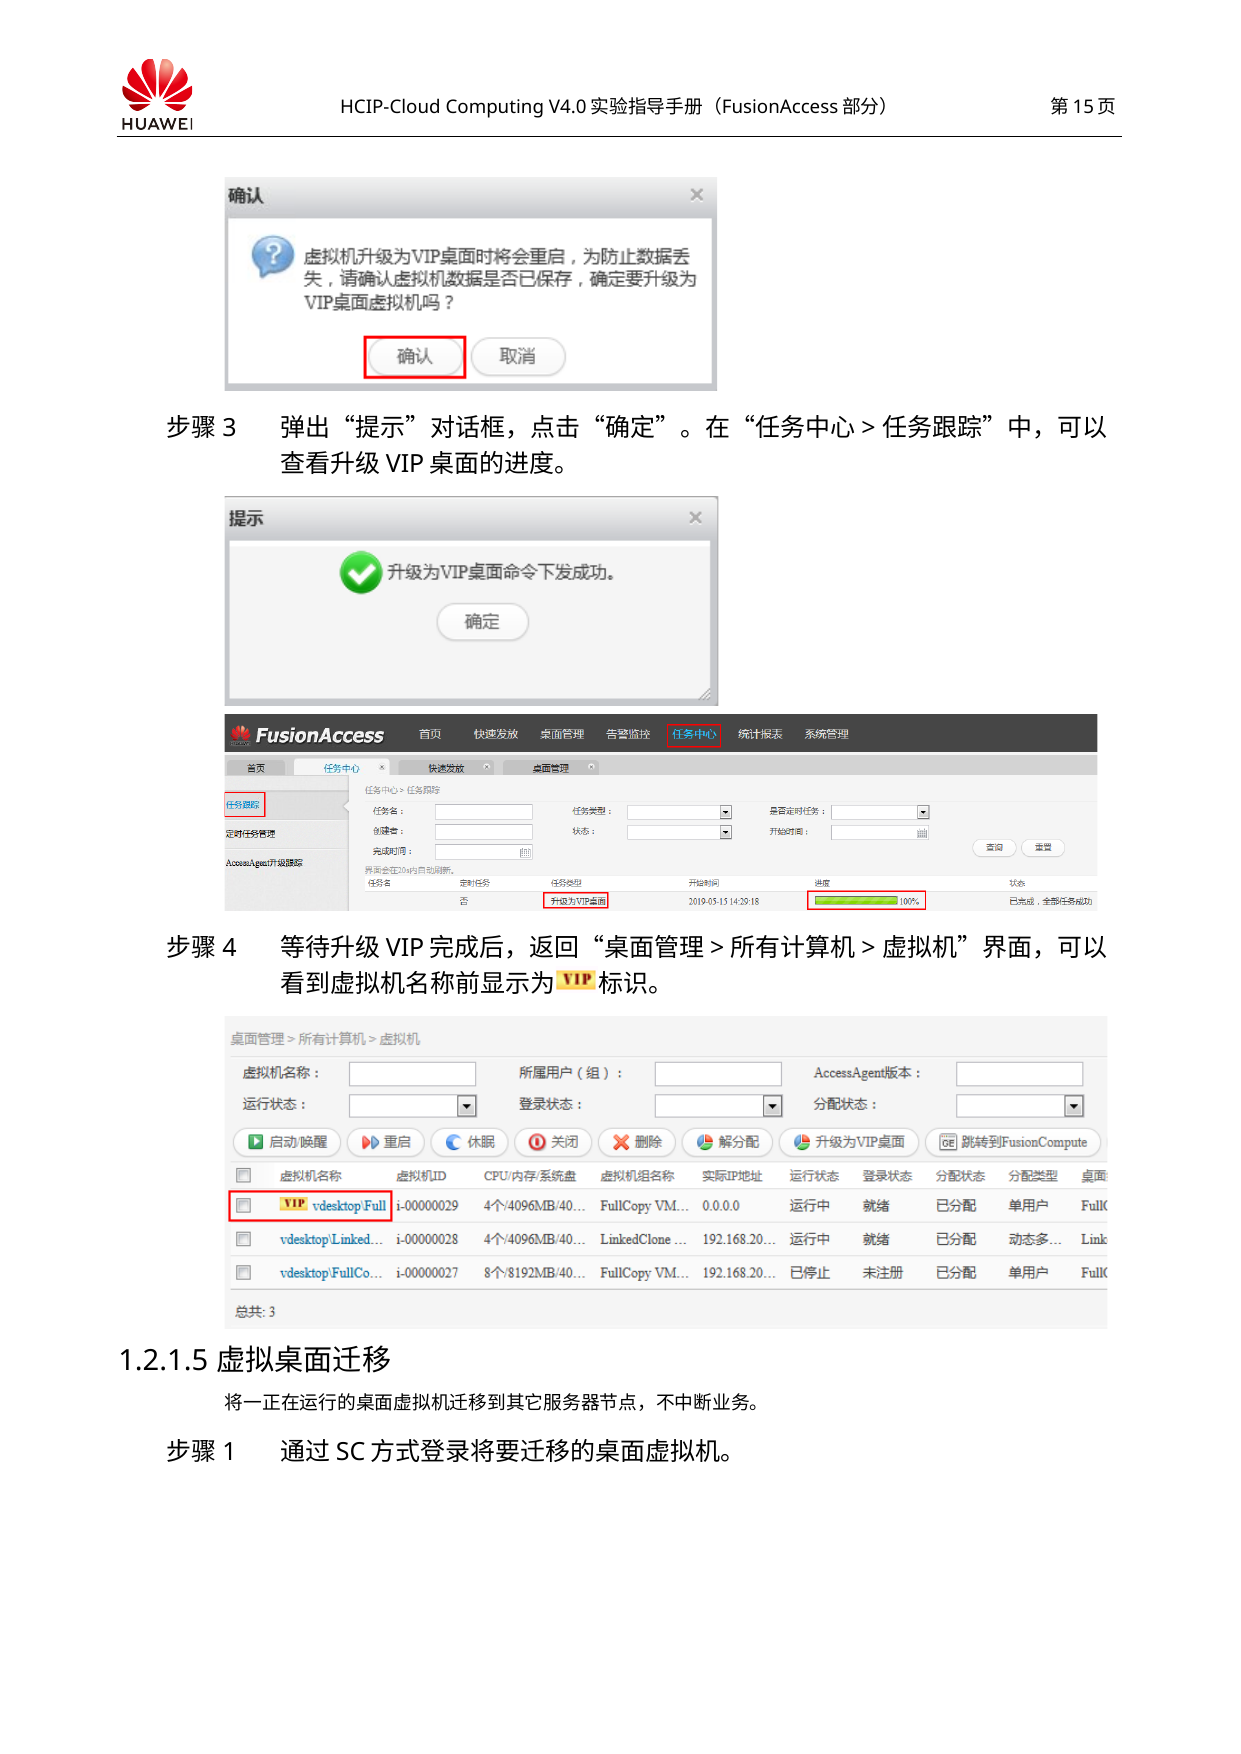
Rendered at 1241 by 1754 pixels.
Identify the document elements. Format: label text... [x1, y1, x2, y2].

text 等待升级VIP完成后，返回“桌面管理 > 所有计算机 > 虚拟机”界面，可以看到虚拟机名称前显示为标识。 [236, 927, 1122, 999]
text 将一正在运行的桌面虚拟机迁移到其它服务器节点，不中断业务。 [224, 1387, 1122, 1414]
picture [555, 966, 598, 993]
picture [224, 1016, 1108, 1329]
picture [122, 59, 193, 130]
text 弹出“提示”对话框，点击“确定”。在“任务中心 > 任务跟踪”中，可以查看升级VIP桌面的进度。 [236, 407, 1122, 480]
text 通过SC方式登录将要迁移的桌面虚拟机。 [236, 1431, 1122, 1467]
picture [224, 714, 1098, 911]
picture [224, 496, 719, 706]
picture [224, 177, 718, 391]
subtitle 虚拟桌面迁移 [118, 1337, 1122, 1379]
